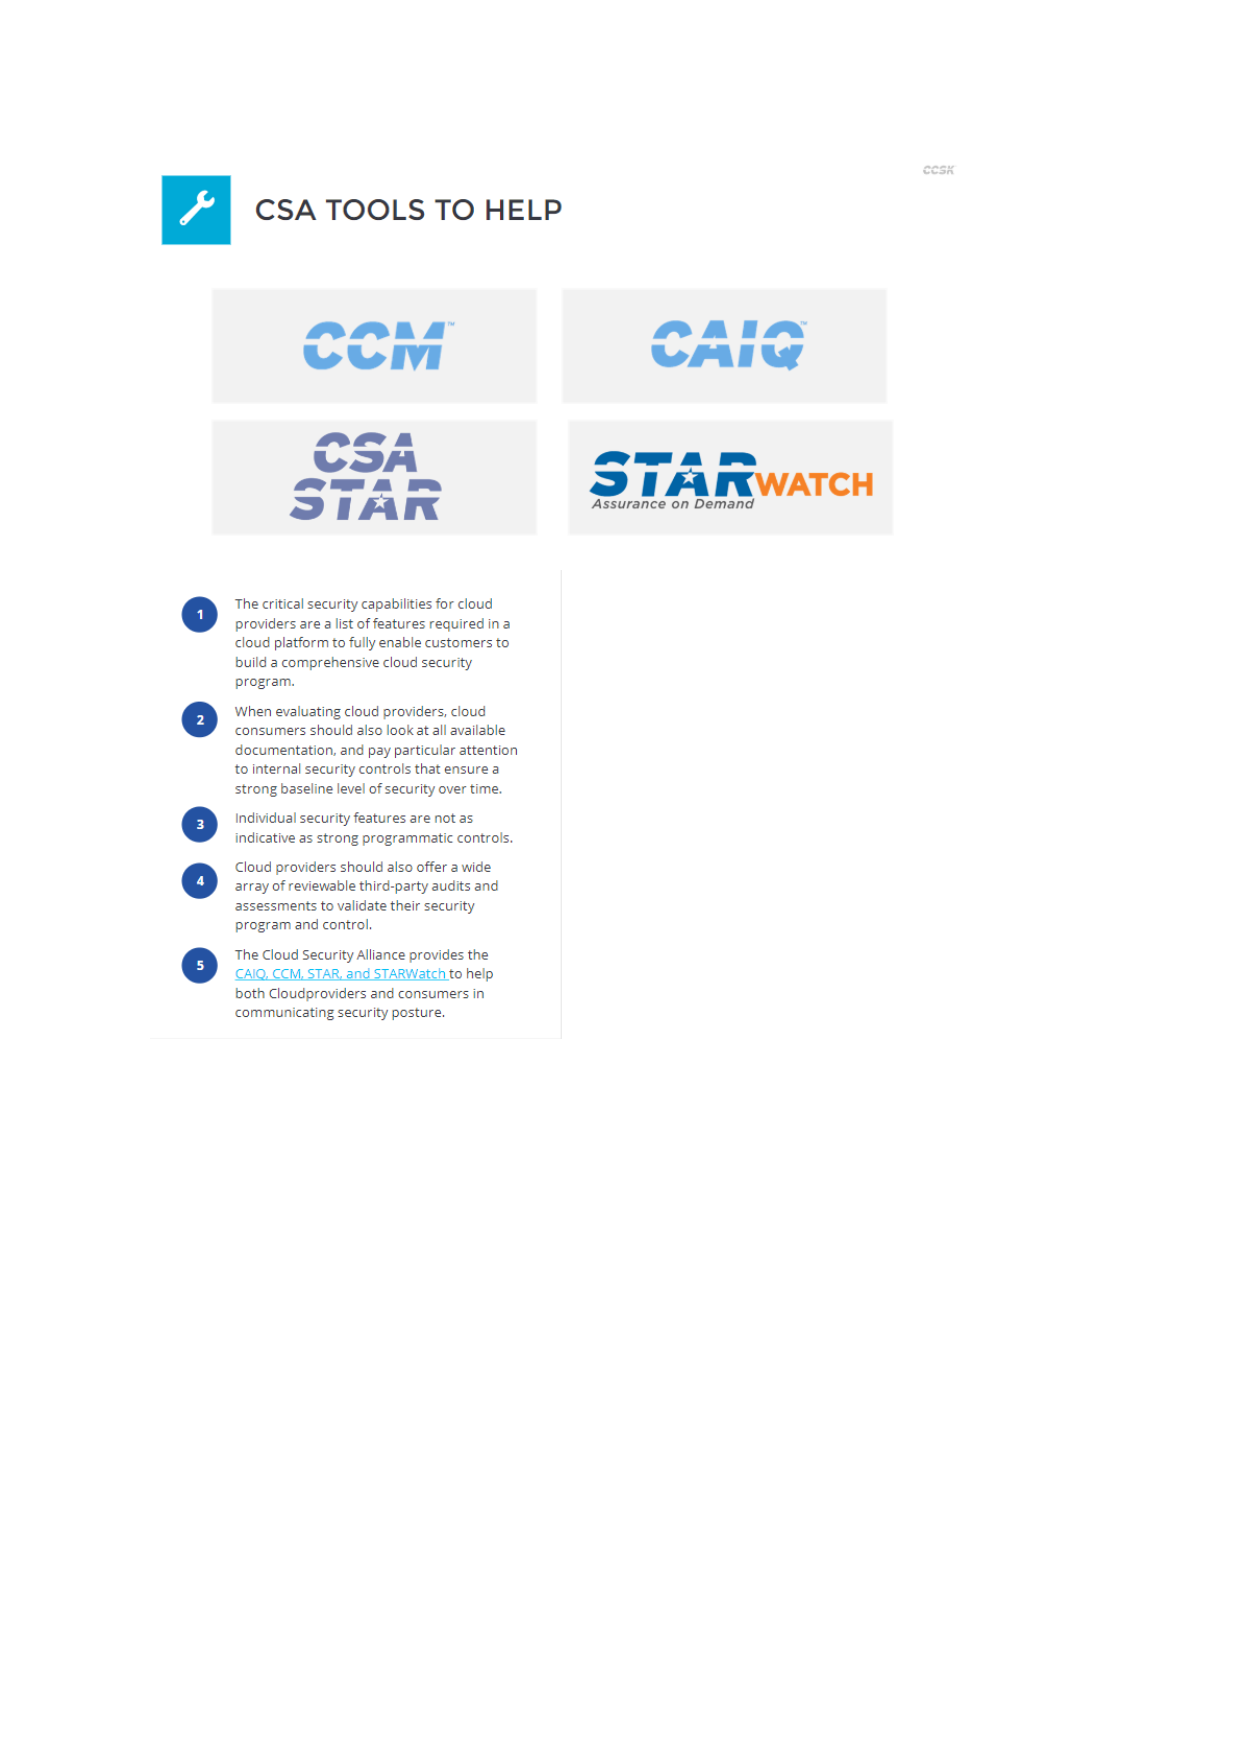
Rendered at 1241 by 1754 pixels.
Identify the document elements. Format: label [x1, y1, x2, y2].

picture [150, 150, 973, 568]
picture [150, 570, 567, 1039]
